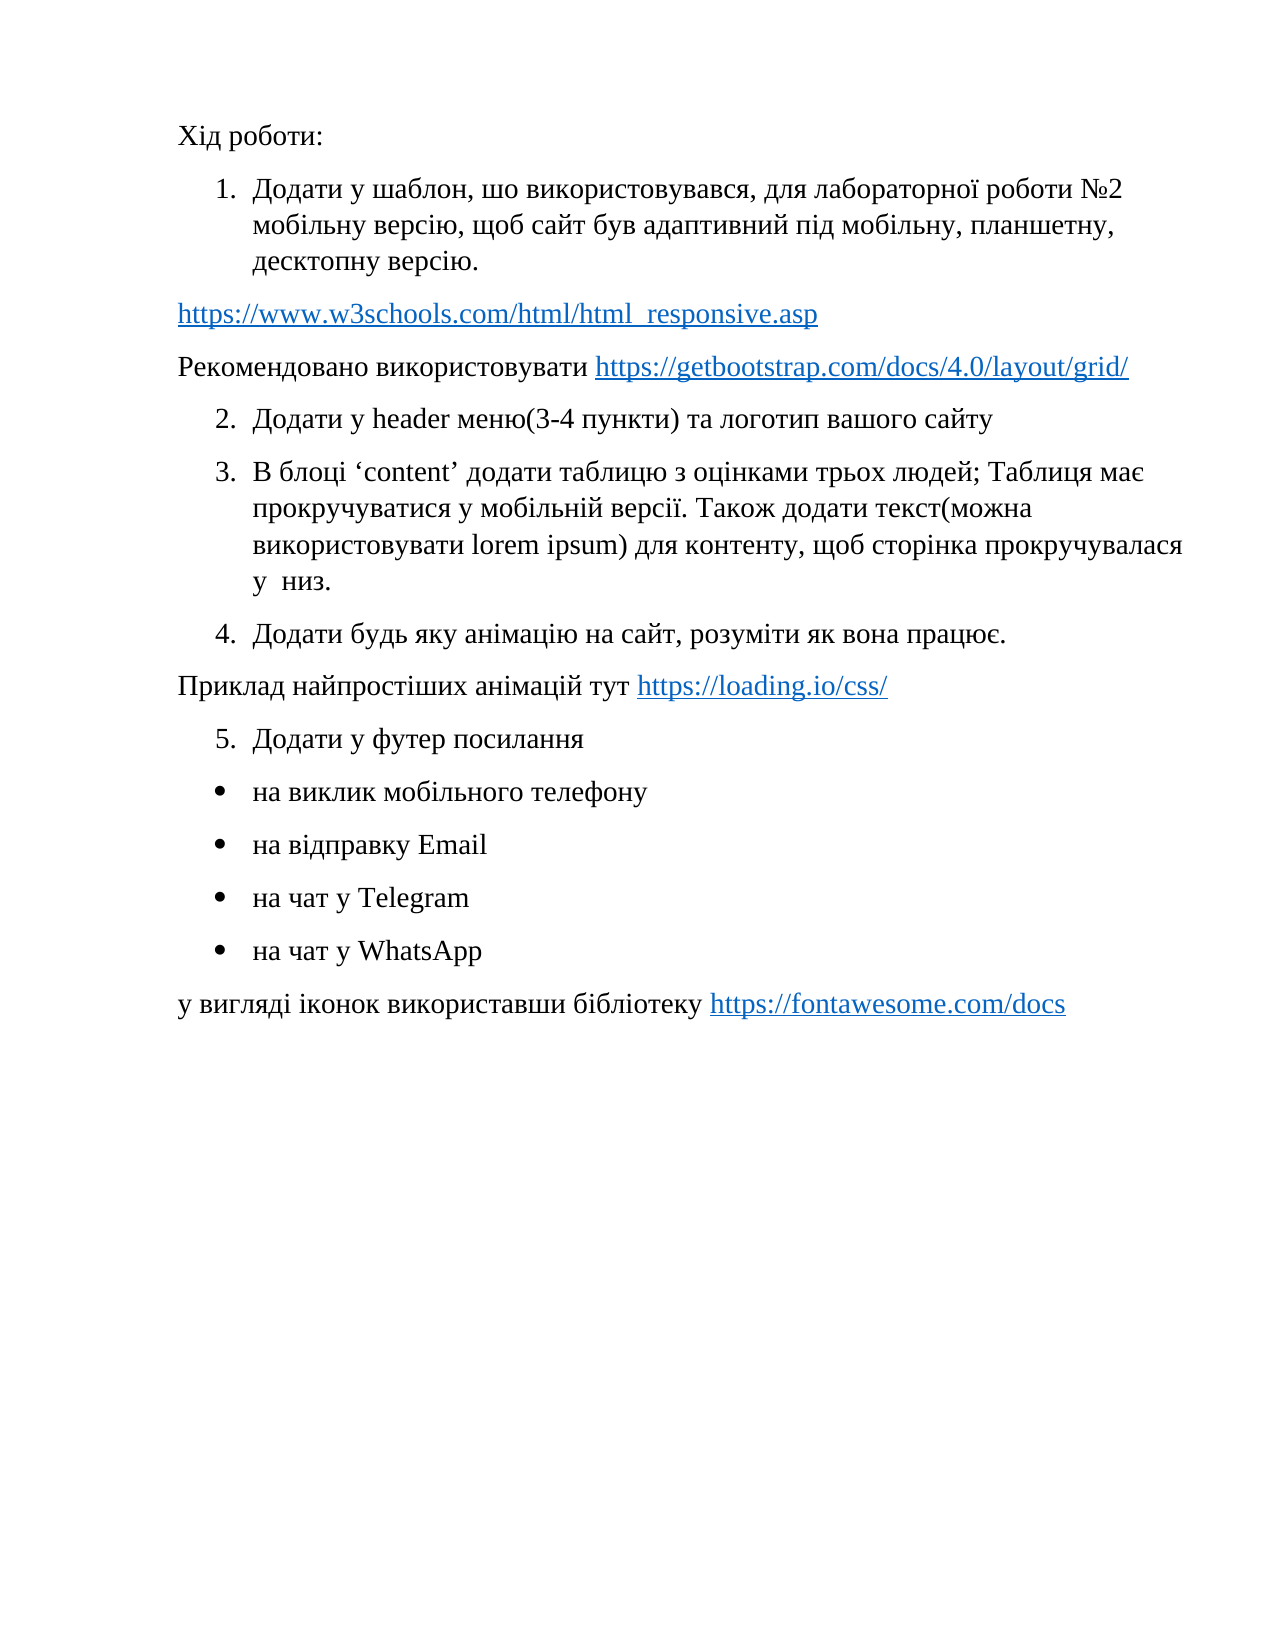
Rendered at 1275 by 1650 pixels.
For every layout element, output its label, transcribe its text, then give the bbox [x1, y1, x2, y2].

text у вигляді іконок використавши бібліотеку https://fontawesome.com/docs [177, 986, 1186, 1019]
text Рекомендовано використовувати https://getbootstrap.com/docs/4.0/layout/grid/ [177, 349, 1186, 382]
list на виклик мобільного телефону [215, 774, 1186, 808]
list на відправку Email [215, 827, 1186, 861]
list Додати у шаблон, шо використовувався, для лабораторної роботи №2 мобільну версію, щоб сайт був адаптивний під мобільну, планшетну, десктопну версію. [215, 171, 1186, 277]
list Додати будь яку анімацію на сайт, розуміти як вона працює. [215, 616, 1186, 649]
list Додати у header меню(3-4 пункти) та логотип вашого сайту [215, 402, 1186, 435]
list Додати у футер посилання [215, 721, 1186, 755]
text Хід роботи: [177, 118, 1186, 152]
text https://www.w3schools.com/html/html_responsive.asp [177, 296, 1186, 329]
text Приклад найпростіших анімацій тут https://loading.io/css/ [177, 668, 1186, 702]
list В блоці ‘content’ додати таблицю з оцінками трьох людей; Таблиця має прокручуватися у мобільній версії. Також додати текст(можна використовувати lorem ipsum) для контенту, щоб сторінка прокручувалася у низ. [215, 454, 1186, 596]
list на чат у WhatsApp [215, 933, 1186, 967]
list на чат у Telegram [215, 880, 1186, 914]
